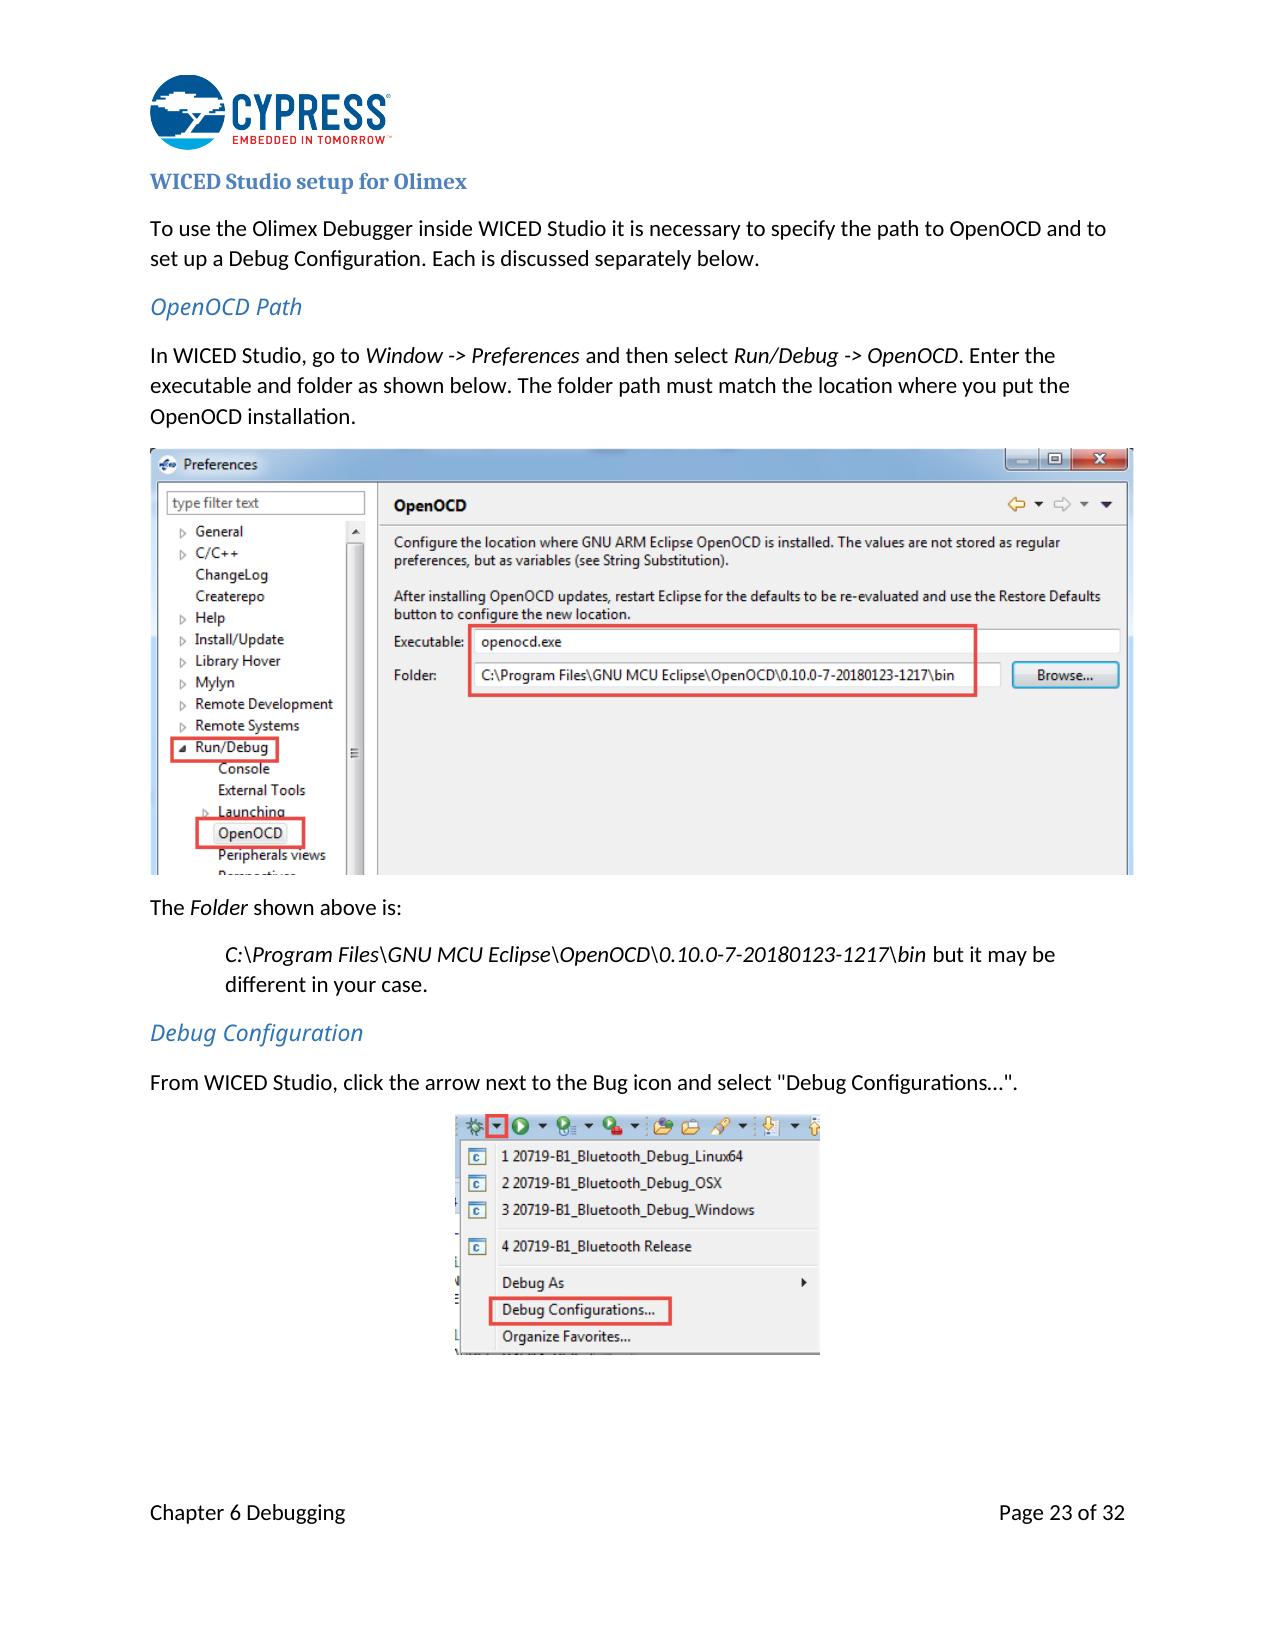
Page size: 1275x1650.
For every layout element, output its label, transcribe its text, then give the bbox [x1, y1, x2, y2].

picture [150, 75, 392, 150]
text The Folder shown above is: [150, 893, 1125, 921]
subtitle WICED Studio setup for Olimex [150, 169, 1125, 195]
subtitle OpenOCD Path [150, 291, 1125, 322]
text In WICED Studio, go to Window -> Preferences and then select Run/Debug -> OpenOCD. Enter the executable and folder as shown below. The folder path must match the location where you put the OpenOCD installation. [150, 341, 1125, 430]
text To use the Olimex Debugger inside WICED Studio it is necessary to specify the path to OpenOCD and to set up a Debug Configuration. Each is discussed separately below. [150, 214, 1125, 272]
text C:\Program Files\GNU MCU Eclipse\OpenOCD\0.10.0-7-20180123-1217\bin but it may be different in your case. [225, 940, 1125, 998]
text From WICED Studio, click the arrow next to the Bug icon and select "Debug Configurations…". [150, 1068, 1125, 1096]
picture [455, 1114, 820, 1355]
subtitle Debug Configuration [150, 1017, 1125, 1049]
picture [150, 448, 1134, 875]
